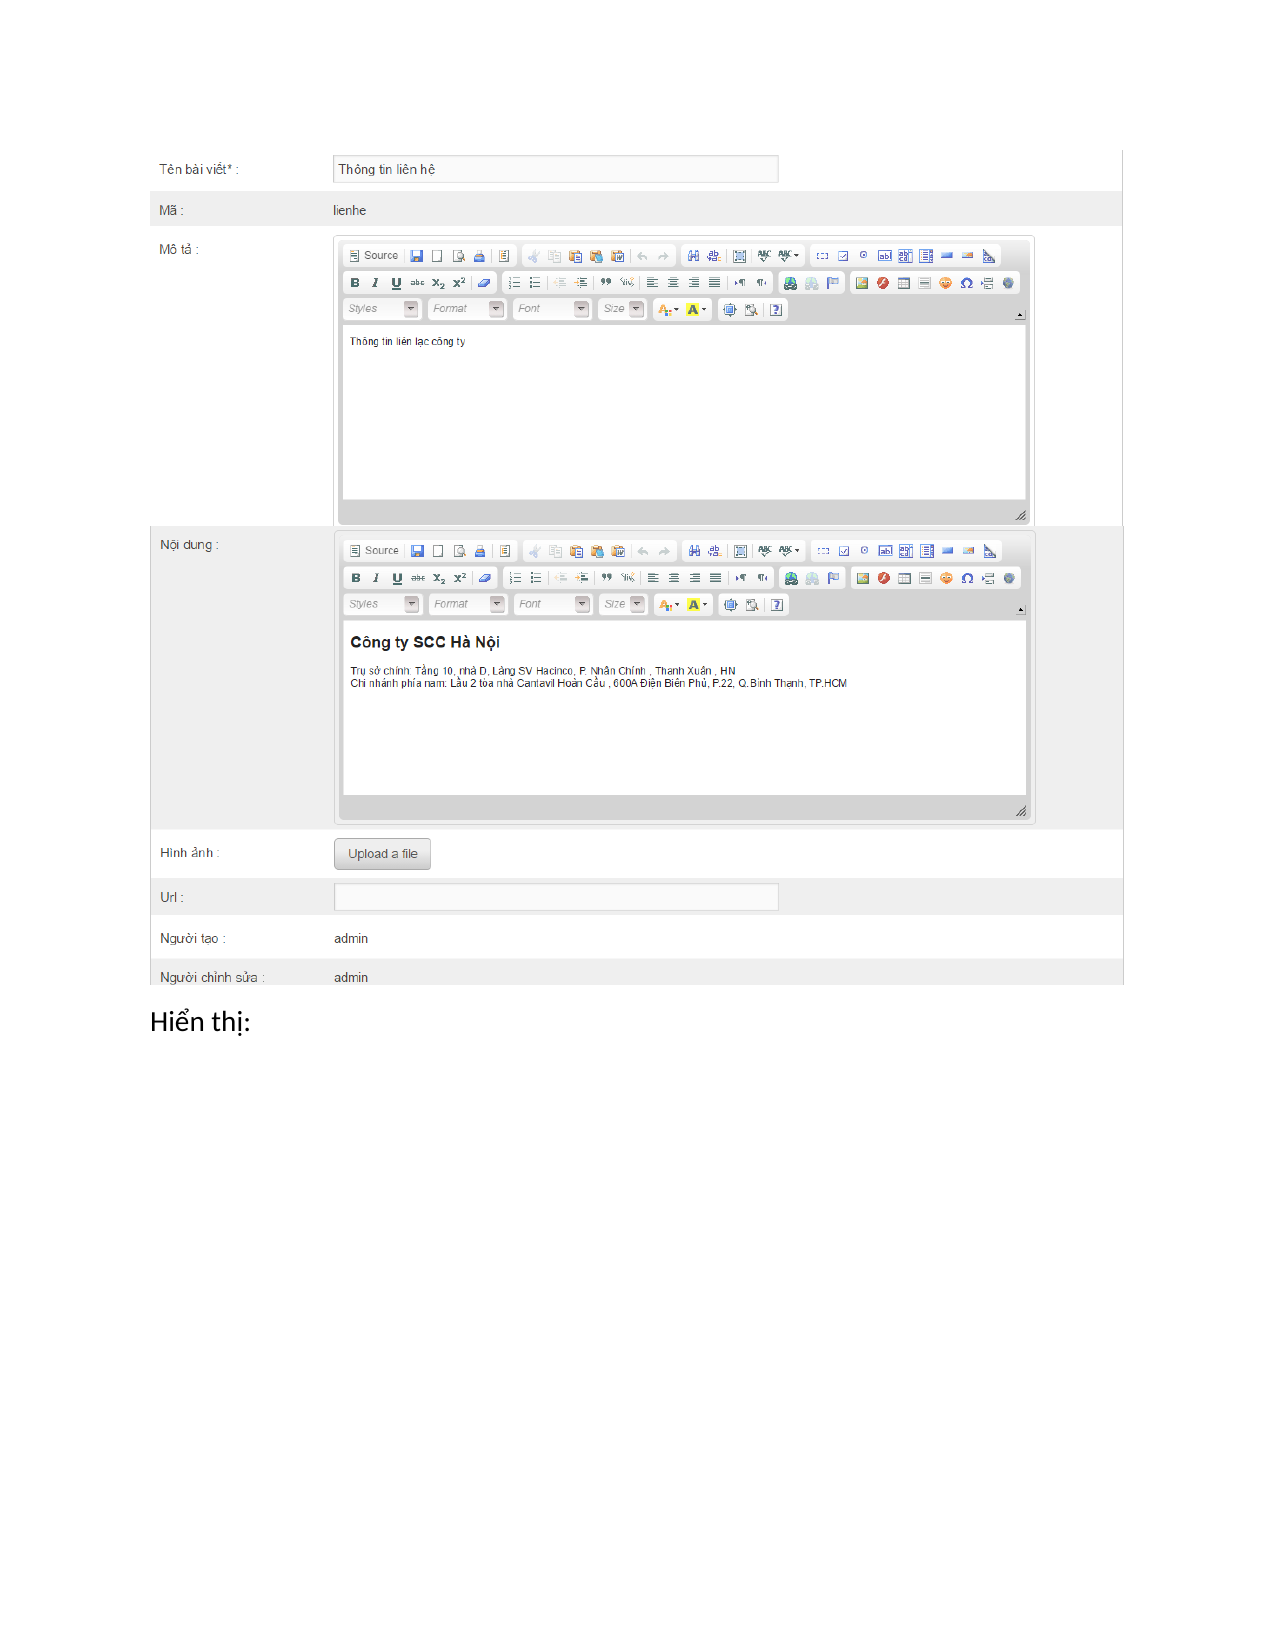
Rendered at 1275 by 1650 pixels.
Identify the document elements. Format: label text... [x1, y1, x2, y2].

text Hiển thị: [150, 1003, 1125, 1039]
picture [150, 150, 1125, 985]
